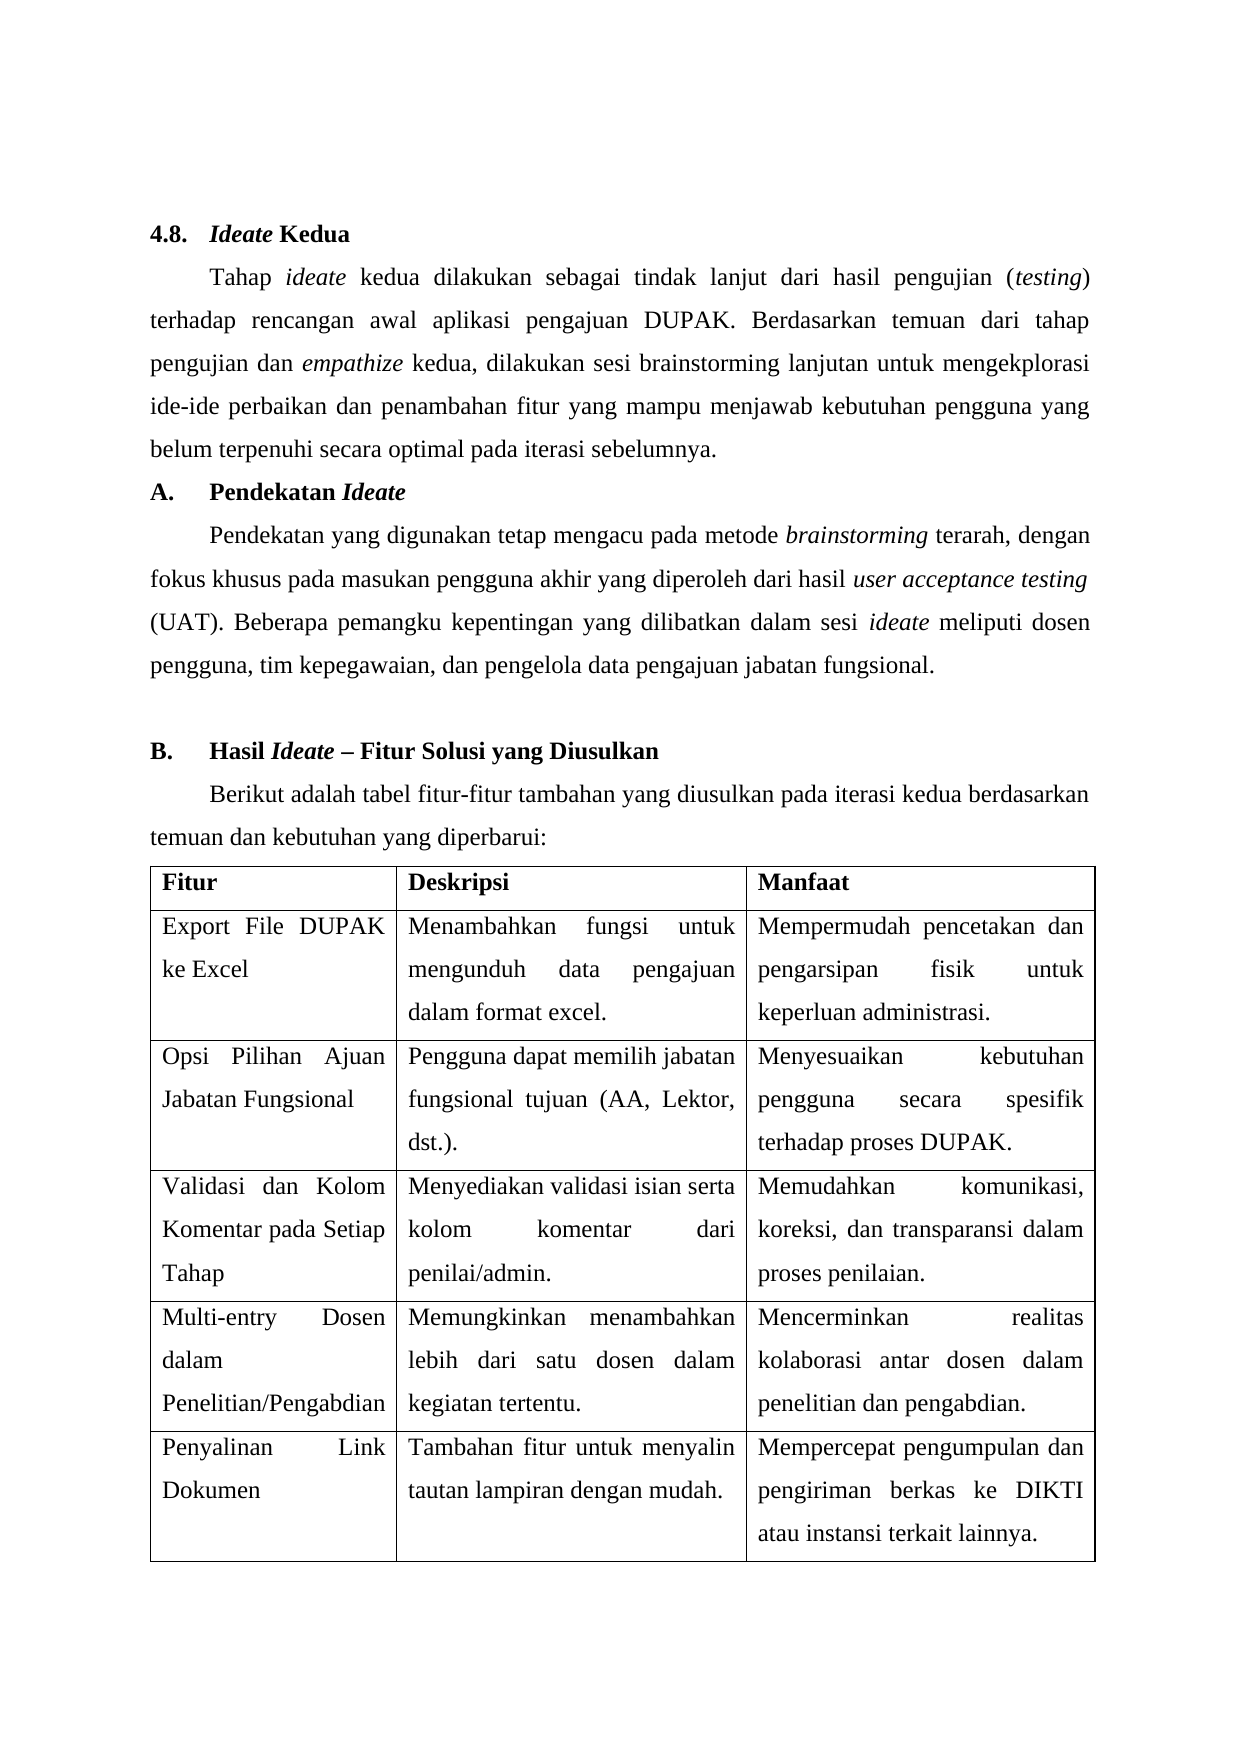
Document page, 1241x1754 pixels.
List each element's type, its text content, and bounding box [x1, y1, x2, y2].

table_header Fitur [151, 867, 396, 910]
text Berikut adalah tabel fitur-fitur tambahan yang diusulkan pada iterasi kedua berdasarkan temuan dan kebutuhan yang diperbarui: [150, 779, 1090, 851]
text Tahap ideate kedua dilakukan sebagai tindak lanjut dari hasil pengujian (testing) terhadap rencangan awal aplikasi pengajuan DUPAK. Berdasarkan temuan dari tahap pengujian dan empathize kedua, dilakukan sesi brainstorming lanjutan untuk mengekplorasi ide-ide perbaikan dan penambahan fitur yang mampu menjawab kebutuhan pengguna yang belum terpenuhi secara optimal pada iterasi sebelumnya. [150, 262, 1090, 463]
table_cell Mencerminkan realitas kolaborasi antar dosen dalam penelitian dan pengabdian. [747, 1302, 1094, 1431]
table_header Deskripsi [397, 867, 746, 910]
table_cell Multi-entry Dosen dalam Penelitian/Pengabdian [151, 1302, 396, 1431]
table_cell Memudahkan komunikasi, koreksi, dan transparansi dalam proses penilaian. [747, 1171, 1094, 1301]
table_cell Menambahkan fungsi untuk mengunduh data pengajuan dalam format excel. [397, 911, 746, 1040]
table_cell Penyalinan Link Dokumen [151, 1432, 396, 1561]
text Pendekatan yang digunakan tetap mengacu pada metode brainstorming terarah, dengan fokus khusus pada masukan pengguna akhir yang diperoleh dari hasil user acceptance testing (UAT). Beberapa pemangku kepentingan yang dilibatkan dalam sesi ideate meliputi dosen pengguna, tim kepegawaian, dan pengelola data pengajuan jabatan fungsional. [150, 521, 1090, 679]
table_cell Pengguna dapat memilih jabatan fungsional tujuan (AA, Lektor, dst.). [397, 1041, 746, 1170]
table_header Manfaat [747, 867, 1094, 910]
table_cell Menyediakan validasi isian serta kolom komentar dari penilai/admin. [397, 1171, 746, 1301]
table_cell Mempermudah pencetakan dan pengarsipan fisik untuk keperluan administrasi. [747, 911, 1094, 1040]
table_cell Mempercepat pengumpulan dan pengiriman berkas ke DIKTI atau instansi terkait lainnya. [747, 1432, 1094, 1561]
table_cell Validasi dan Kolom Komentar pada Setiap Tahap [151, 1171, 396, 1301]
subtitle Ideate Kedua [150, 219, 1090, 247]
table_cell Export File DUPAK ke Excel [151, 911, 396, 1040]
list Hasil Ideate – Fitur Solusi yang Diusulkan [150, 736, 1090, 765]
table_cell Tambahan fitur untuk menyalin tautan lampiran dengan mudah. [397, 1432, 746, 1561]
list Pendekatan Ideate [150, 477, 1090, 506]
table_cell Memungkinkan menambahkan lebih dari satu dosen dalam kegiatan tertentu. [397, 1302, 746, 1431]
table_cell Opsi Pilihan Ajuan Jabatan Fungsional [151, 1041, 396, 1170]
table_cell Menyesuaikan kebutuhan pengguna secara spesifik terhadap proses DUPAK. [747, 1041, 1094, 1170]
